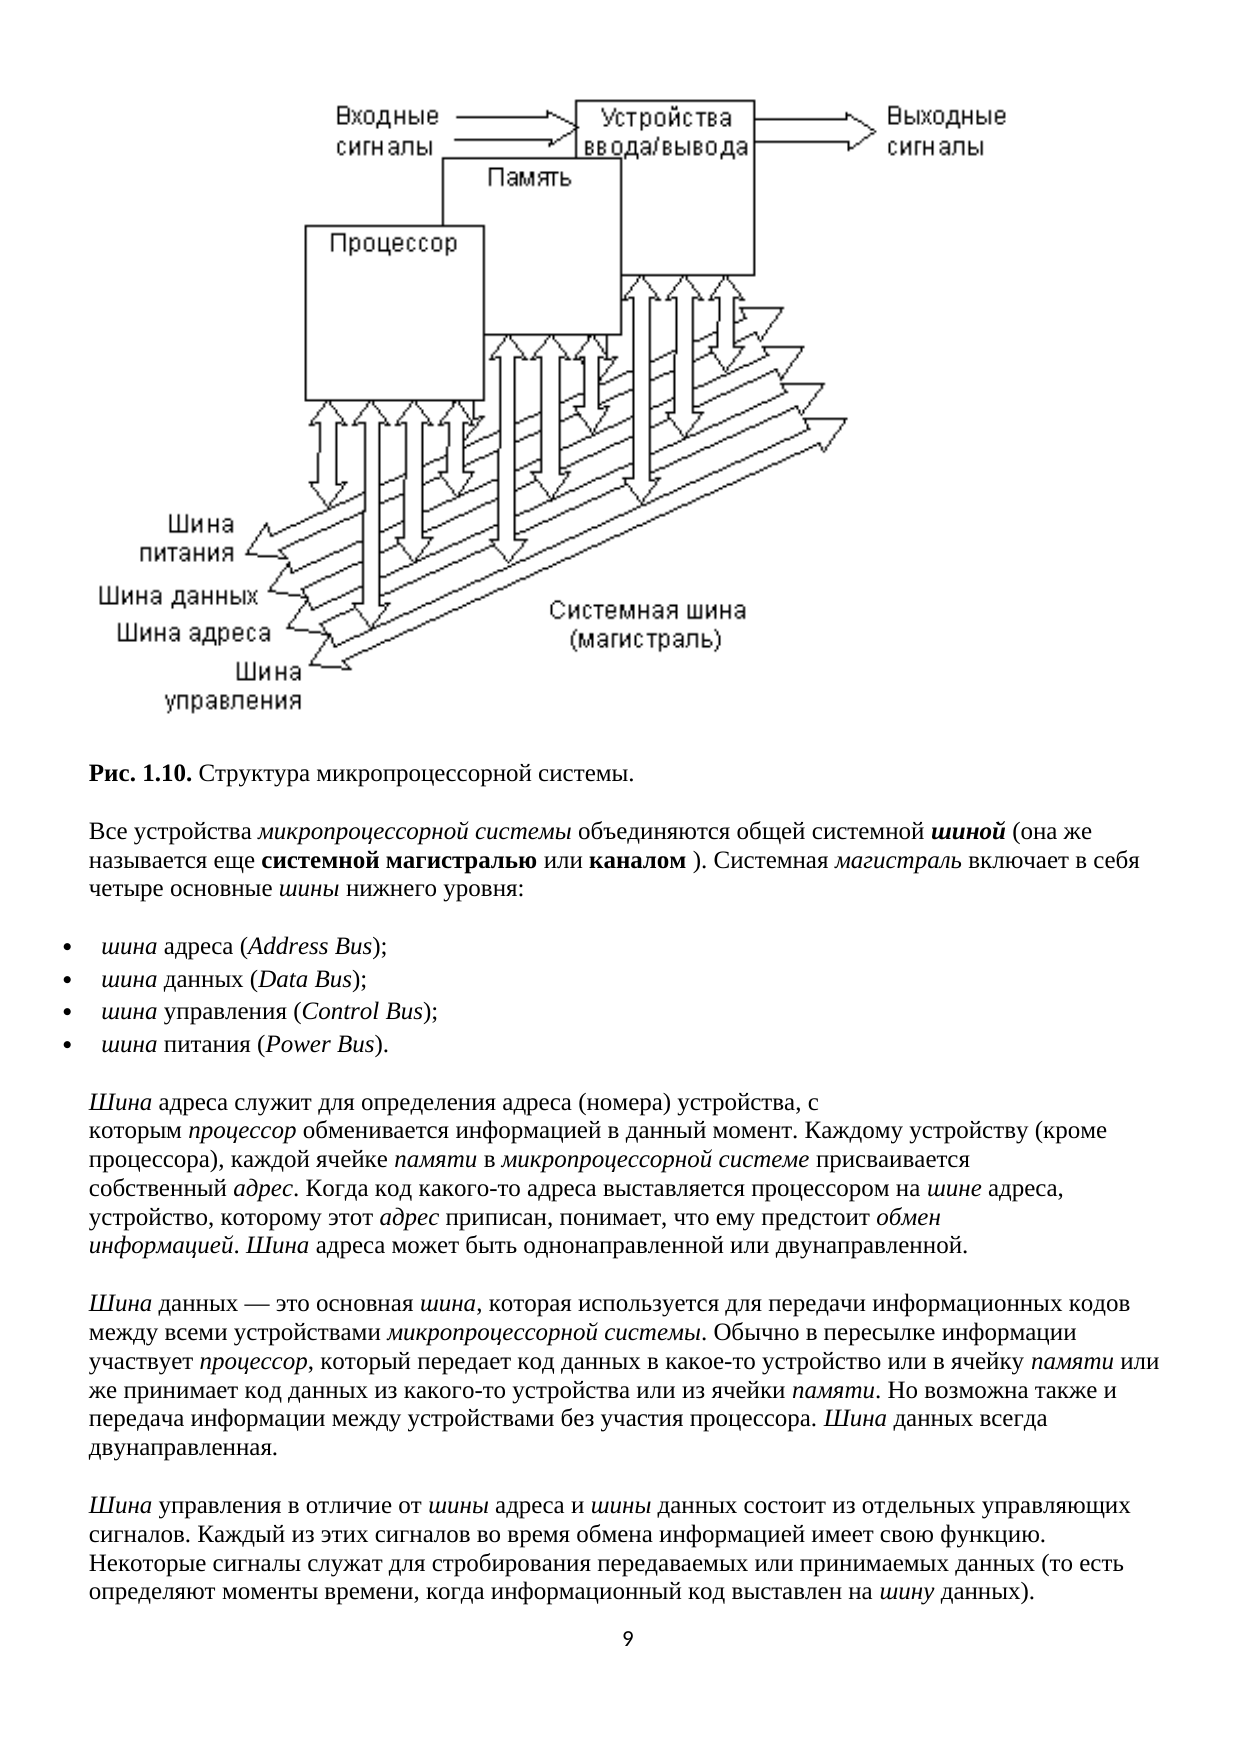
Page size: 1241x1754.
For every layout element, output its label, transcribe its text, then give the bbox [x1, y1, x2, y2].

text Шина адреса служит для определения адреса (номера) устройства, с которым процессор обменивается информацией в данный момент. Каждому устройству (кроме процессора), каждой ячейке памяти в микропроцессорной системе присваивается собственный адрес. Когда код какого-то адреса выставляется процессором на шине адреса, устройство, которому этот адрес приписан, понимает, что ему предстоит обмен информацией. Шина адреса может быть однонаправленной или двунаправленной. [89, 1087, 1167, 1259]
list шина данных (Data Bus); [64, 964, 1167, 993]
text Все устройства микропроцессорной системы объединяются общей системной шиной (она же называется еще системной магистралью или каналом ). Системная магистраль включает в себя четыре основные шины нижнего уровня: [89, 816, 1167, 902]
text Шина данных — это основная шина, которая используется для передачи информационных кодов между всеми устройствами микропроцессорной системы. Обычно в пересылке информации участвует процессор, который передает код данных в какое-то устройство или в ячейку памяти или же принимает код данных из какого-то устройства или из ячейки памяти. Но возможна также и передача информации между устройствами без участия процессора. Шина данных всегда двунаправленная. [89, 1288, 1167, 1461]
picture [88, 88, 1014, 724]
list шина адреса (Address Bus); [64, 931, 1167, 960]
list шина питания (Power Bus). [64, 1029, 1167, 1058]
list шина управления (Control Bus); [64, 996, 1167, 1025]
text Рис. 1.10. Структура микропроцессорной системы. [89, 723, 1167, 787]
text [89, 1490, 1167, 1605]
